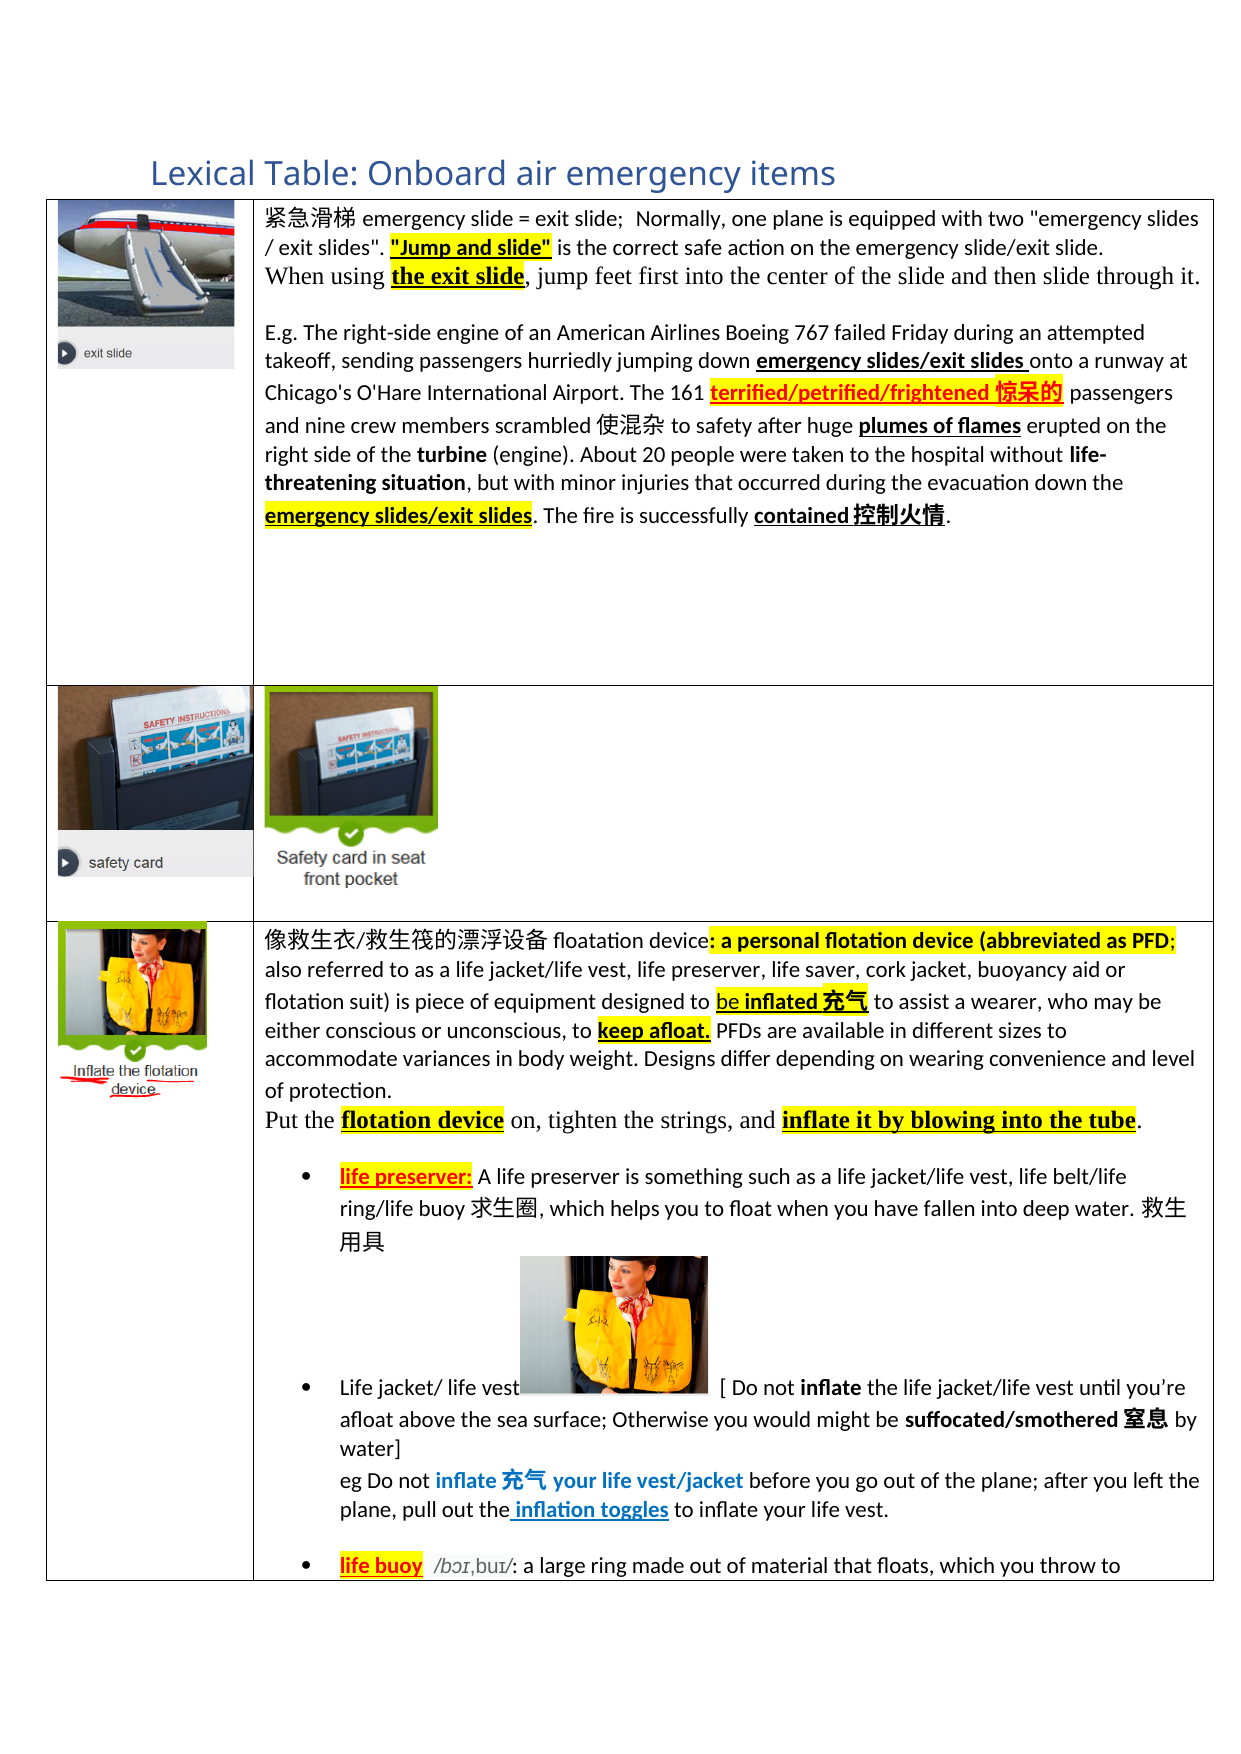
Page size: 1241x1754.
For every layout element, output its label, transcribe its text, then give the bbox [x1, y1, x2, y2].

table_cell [254, 922, 1213, 1579]
table_cell [254, 686, 1213, 921]
table_header 紧急滑梯 emergency slide = exit slide; Normally, one plane is equipped with two "emergency slides / exit slides". "Jump and slide" is the correct safe action on the emergency slide/exit slide. When using the exit slide, jump feet first into the center of the slide and then slide through it. E.g. The right-side engine of an American Airlines Boeing 767 failed Friday during an attempted takeoff, sending passengers hurriedly jumping down emergency slides/exit slides onto a runway at Chicago's O'Hare International Airport. The 161 terrified/petrified/frightened 惊呆的 passengers and nine crew members scrambled使混杂 to safety after huge plumes of flames erupted on the right side of the turbine (engine). About 20 people were taken to the hospital without life-threatening situation, but with minor injuries that occurred during the evacuation down the emergency slides/exit slides. The fire is successfully contained控制火情. [254, 200, 1213, 685]
table_header [47, 200, 253, 685]
table_cell [47, 922, 253, 1579]
picture [520, 1256, 710, 1396]
table_cell [47, 686, 253, 921]
picture [57, 686, 254, 877]
picture [264, 686, 438, 893]
picture [57, 200, 235, 369]
subtitle Lexical Table: Onboard air emergency items [150, 150, 1090, 195]
picture [57, 921, 207, 1106]
